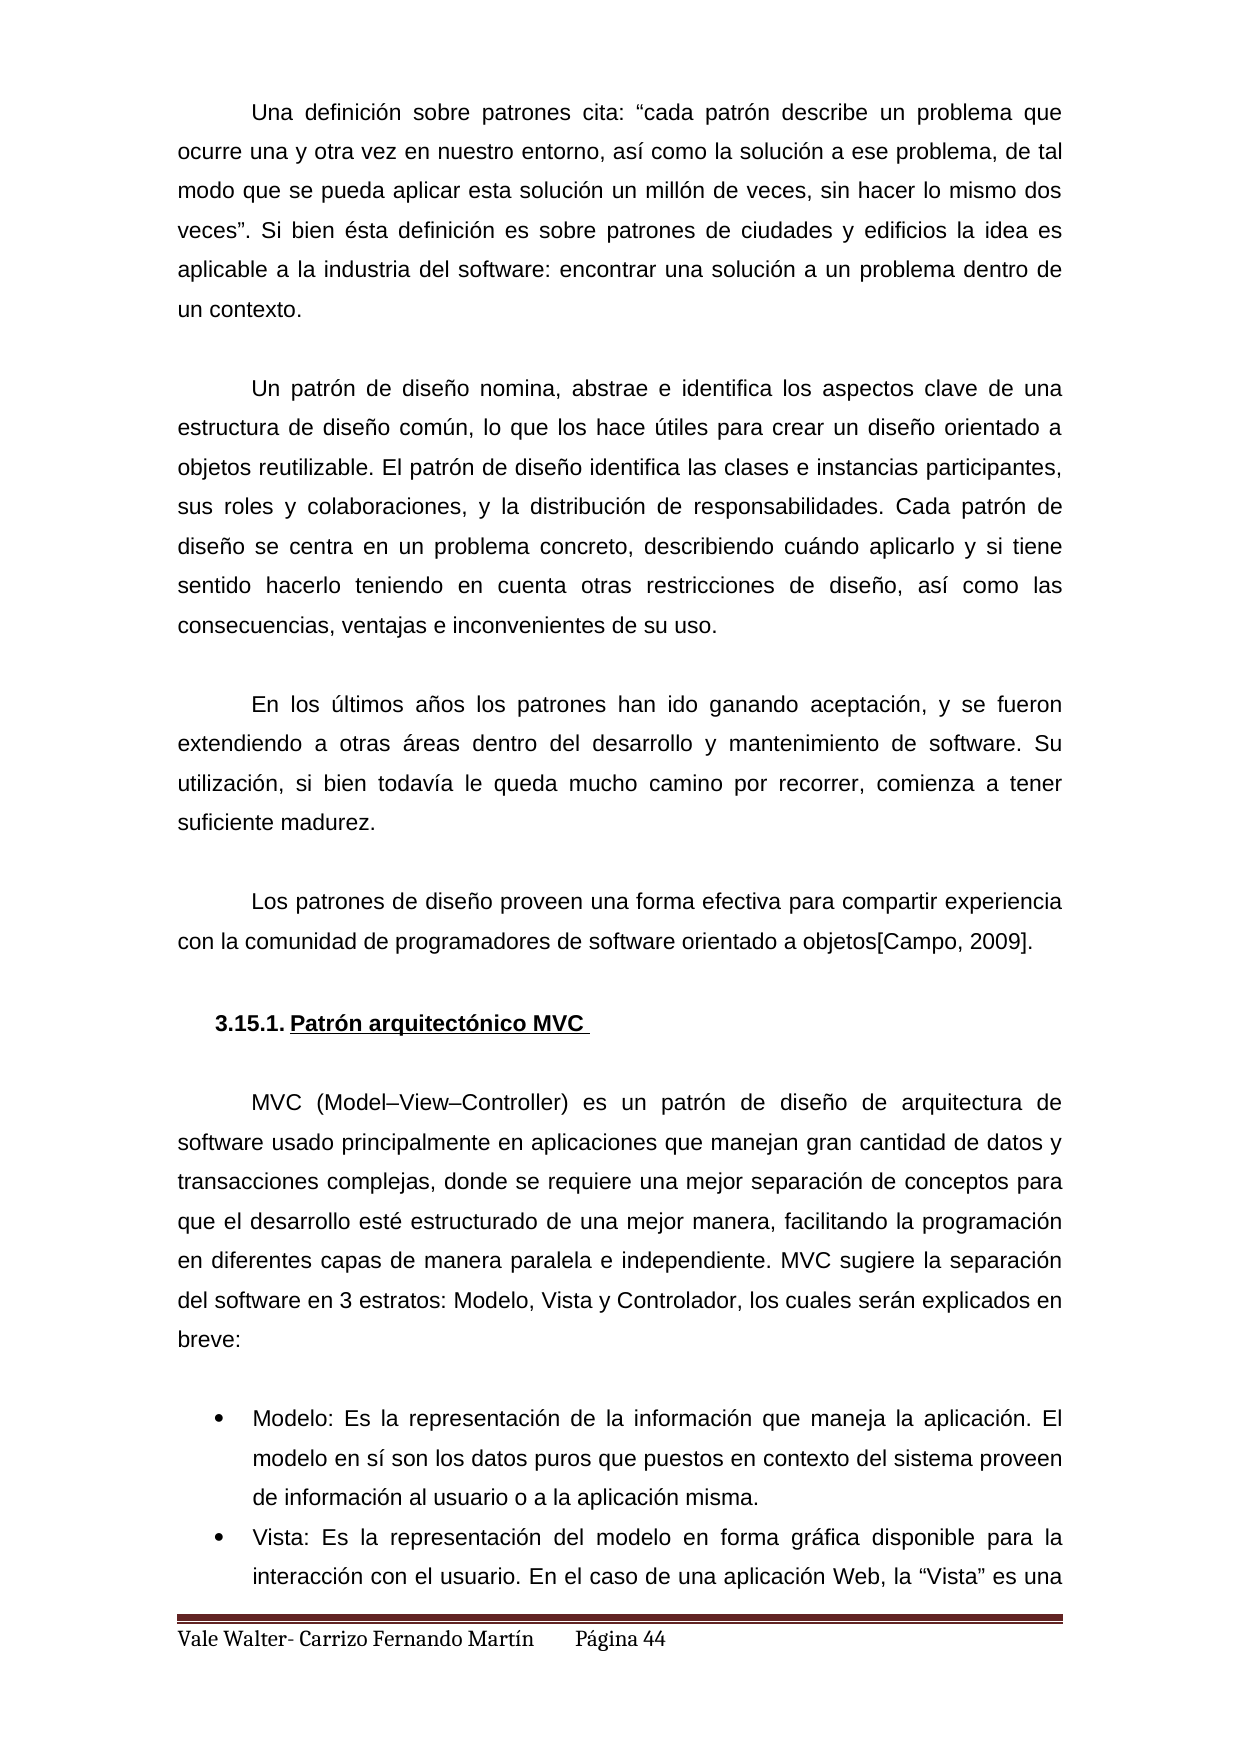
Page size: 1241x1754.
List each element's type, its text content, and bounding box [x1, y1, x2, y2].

list Patrón arquitectónico MVC [215, 1010, 1063, 1037]
text Una definición sobre patrones cita: “cada patrón describe un problema que ocurre una y otra vez en nuestro entorno, así como la solución a ese problema, de tal modo que se pueda aplicar esta solución un millón de veces, sin hacer lo mismo dos veces”. Si bien ésta definición es sobre patrones de ciudades y edificios la idea es aplicable a la industria del software: encontrar una solución a un problema dentro de un contexto. [177, 98, 1063, 322]
list Modelo: Es la representación de la información que maneja la aplicación. El modelo en sí son los datos puros que puestos en contexto del sistema proveen de información al usuario o a la aplicación misma. [215, 1405, 1063, 1510]
text En los últimos años los patrones han ido ganando aceptación, y se fueron extendiendo a otras áreas dentro del desarrollo y mantenimiento de software. Su utilización, si bien todavía le queda mucho camino por recorrer, comienza a tener suficiente madurez. [177, 691, 1063, 836]
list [215, 1523, 1063, 1589]
text Los patrones de diseño proveen una forma efectiva para compartir experiencia con la comunidad de programadores de software orientado a objetos[Campo, 2009]. [177, 888, 1063, 954]
text MVC (Model–View–Controller) es un patrón de diseño de arquitectura de software usado principalmente en aplicaciones que manejan gran cantidad de datos y transacciones complejas, donde se requiere una mejor separación de conceptos para que el desarrollo esté estructurado de una mejor manera, facilitando la programación en diferentes capas de manera paralela e independiente. MVC sugiere la separación del software en 3 estratos: Modelo, Vista y Controlador, los cuales serán explicados en breve: [177, 1089, 1063, 1352]
text Un patrón de diseño nomina, abstrae e identifica los aspectos clave de una estructura de diseño común, lo que los hace útiles para crear un diseño orientado a objetos reutilizable. El patrón de diseño identifica las clases e instancias participantes, sus roles y colaboraciones, y la distribución de responsabilidades. Cada patrón de diseño se centra en un problema concreto, describiendo cuándo aplicarlo y si tiene sentido hacerlo teniendo en cuenta otras restricciones de diseño, así como las consecuencias, ventajas e inconvenientes de su uso. [177, 375, 1063, 638]
